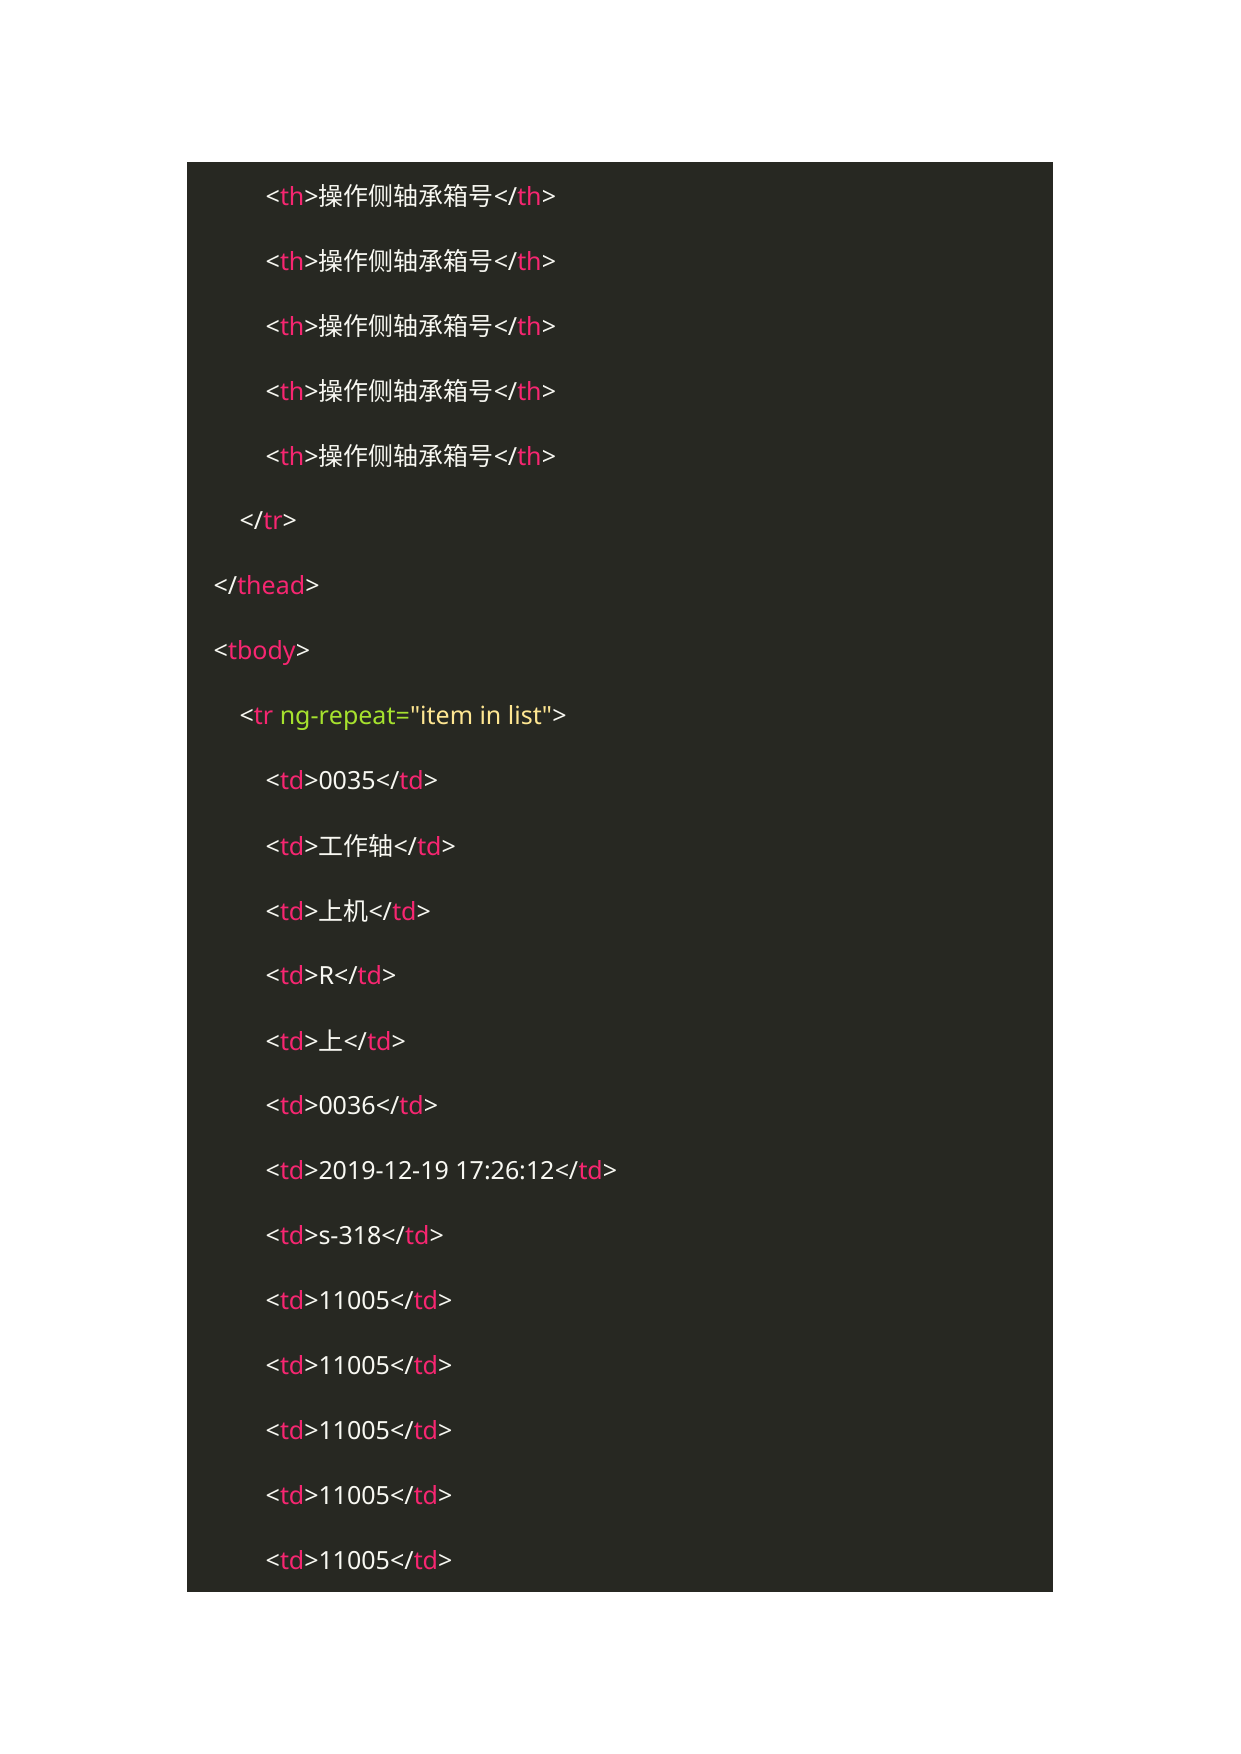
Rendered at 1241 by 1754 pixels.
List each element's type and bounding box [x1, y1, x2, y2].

text [187, 162, 1053, 1592]
